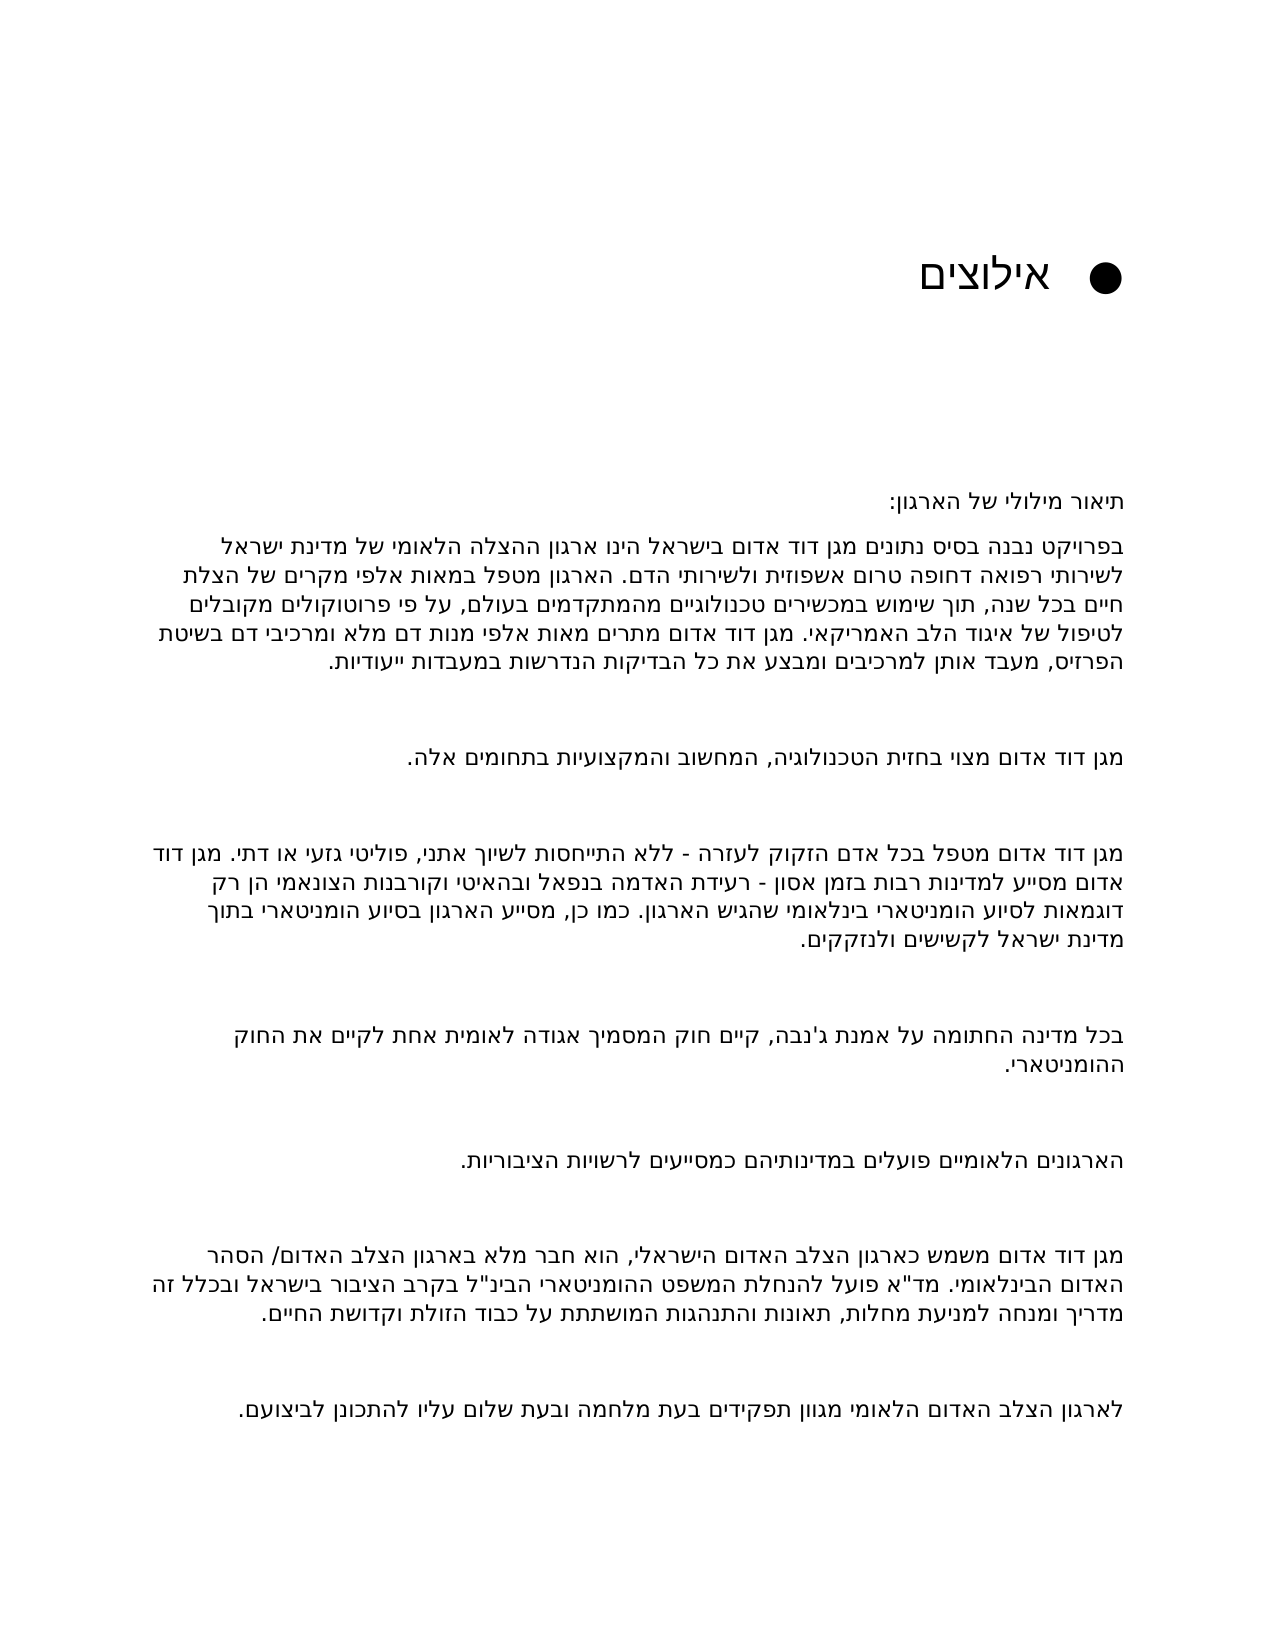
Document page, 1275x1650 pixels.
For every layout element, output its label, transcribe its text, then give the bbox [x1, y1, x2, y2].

text בפרויקט נבנה בסיס נתונים מגן דוד אדום בישראל הינו ארגון ההצלה הלאומי של מדינת ישראל לשירותי רפואה דחופה טרום אשפוזית ולשירותי הדם. הארגון מטפל במאות אלפי מקרים של הצלת חיים בכל שנה, תוך שימוש במכשירים טכנולוגיים מהמתקדמים בעולם, על פי פרוטוקולים מקובלים לטיפול של איגוד הלב האמריקאי. מגן דוד אדום מתרים מאות אלפי מנות דם מלא ומרכיבי דם בשיטת הפרזיס, מעבד אותן למרכיבים ומבצע את כל הבדיקות הנדרשות במעבדות ייעודיות. [150, 533, 1125, 675]
text מגן דוד אדום מצוי בחזית הטכנולוגיה, המחשוב והמקצועיות בתחומים אלה. [150, 744, 1125, 771]
text לארגון הצלב האדום הלאומי מגוון תפקידים בעת מלחמה ובעת שלום עליו להתכונן לביצועם. [150, 1396, 1125, 1423]
text תיאור מילולי של הארגון: [150, 488, 1125, 515]
text הארגונים הלאומיים פועלים במדינותיהם כמסייעים לרשויות הציבוריות. [150, 1147, 1125, 1173]
text בכל מדינה החתומה על אמנת ג'נבה, קיים חוק המסמיך אגודה לאומית אחת לקיים את החוק ההומניטארי. [150, 1022, 1125, 1078]
list אילוצים [150, 228, 1087, 313]
text מגן דוד אדום מטפל בכל אדם הזקוק לעזרה - ללא התייחסות לשיוך אתני, פוליטי גזעי או דתי. מגן דוד אדום מסייע למדינות רבות בזמן אסון - רעידת האדמה בנפאל ובהאיטי וקורבנות הצונאמי הן רק דוגמאות לסיוע הומניטארי בינלאומי שהגיש הארגון. כמו כן, מסייע הארגון בסיוע הומניטארי בתוך מדינת ישראל לקשישים ולנזקקים. [150, 840, 1125, 953]
text מגן דוד אדום משמש כארגון הצלב האדום הישראלי, הוא חבר מלא בארגון הצלב האדום/ הסהר האדום הבינלאומי. מד"א פועל להנחלת המשפט ההומניטארי הבינ"ל בקרב הציבור בישראל ובכלל זה מדריך ומנחה למניעת מחלות, תאונות והתנהגות המושתתת על כבוד הזולת וקדושת החיים. [150, 1243, 1125, 1327]
